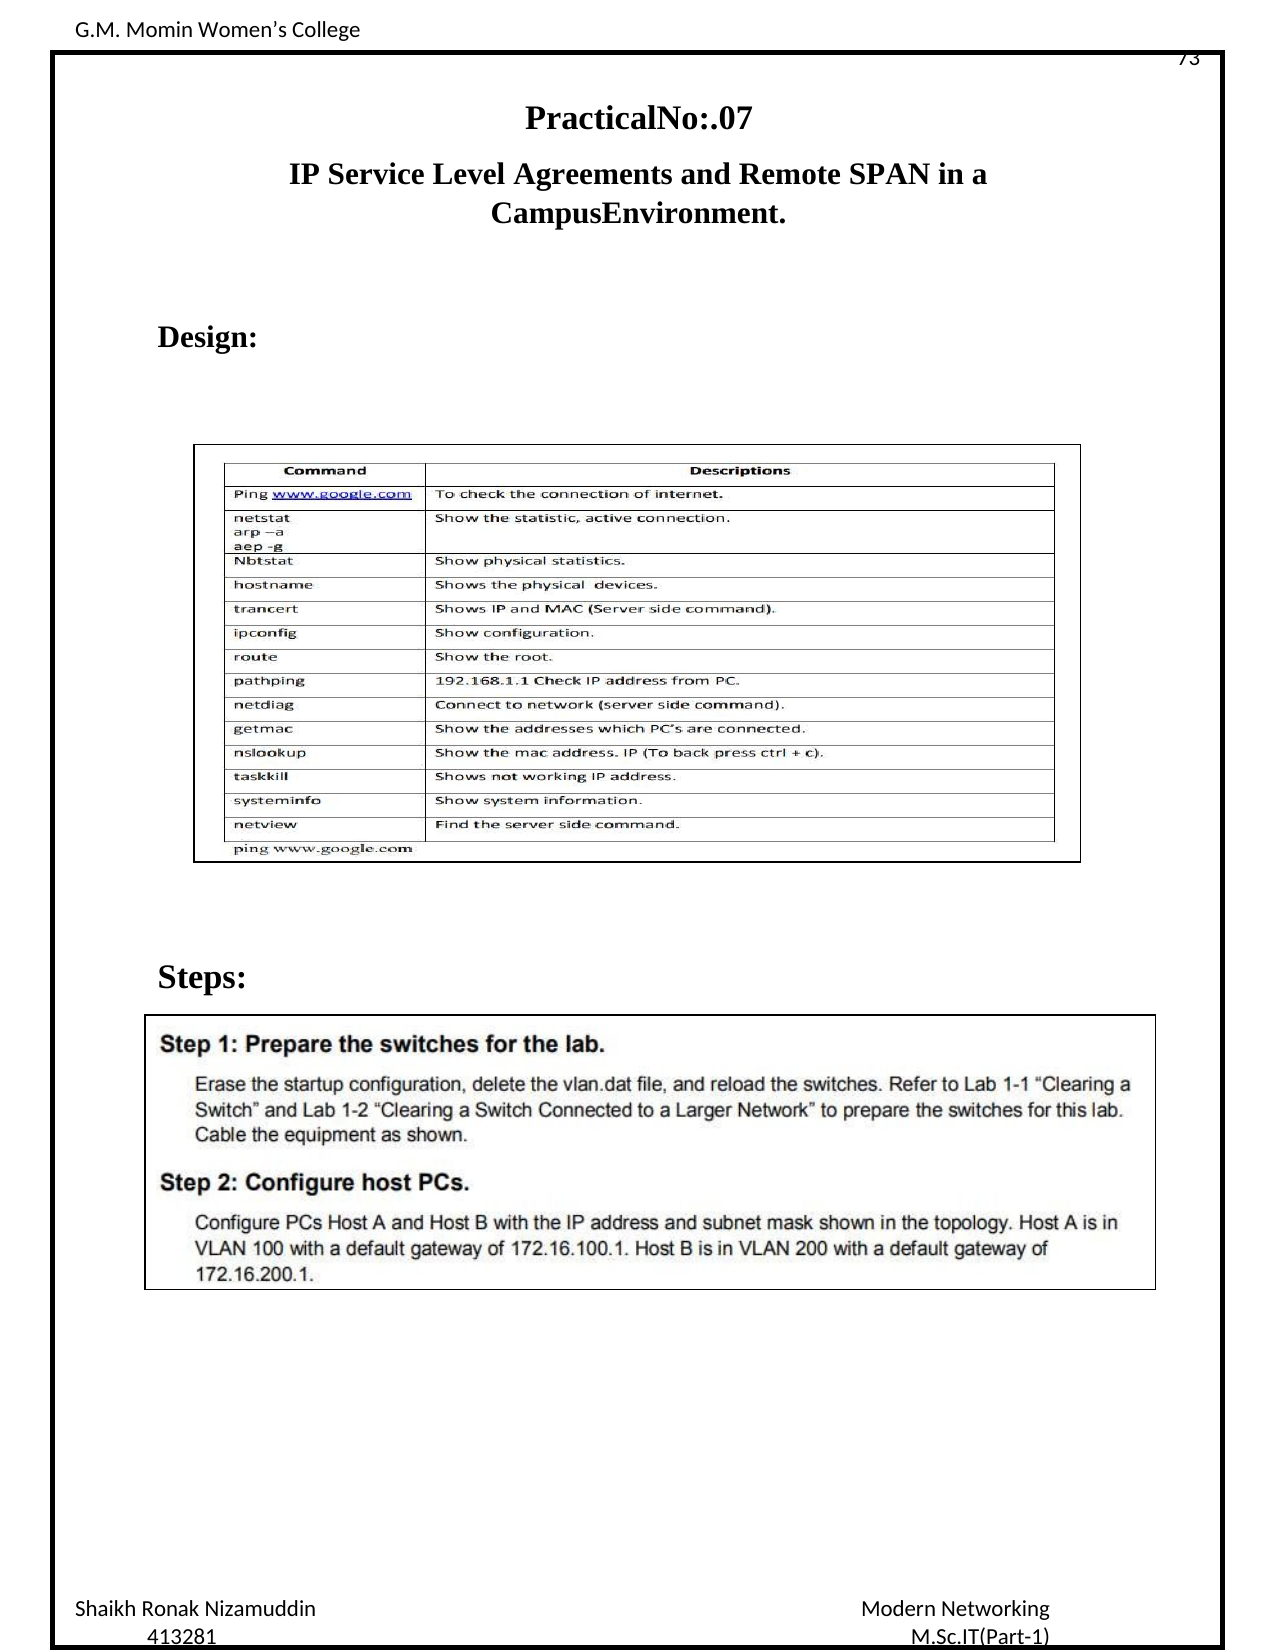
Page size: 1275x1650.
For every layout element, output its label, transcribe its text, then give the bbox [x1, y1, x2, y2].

picture [221, 461, 1058, 857]
text IP Service Level Agreements and Remote SPAN in a CampusEnvironment. [189, 155, 1088, 230]
picture [156, 1025, 1132, 1285]
text Design: [157, 319, 1200, 354]
subtitle Steps: [157, 956, 1200, 996]
subtitle PracticalNo:.07 [189, 97, 1089, 137]
